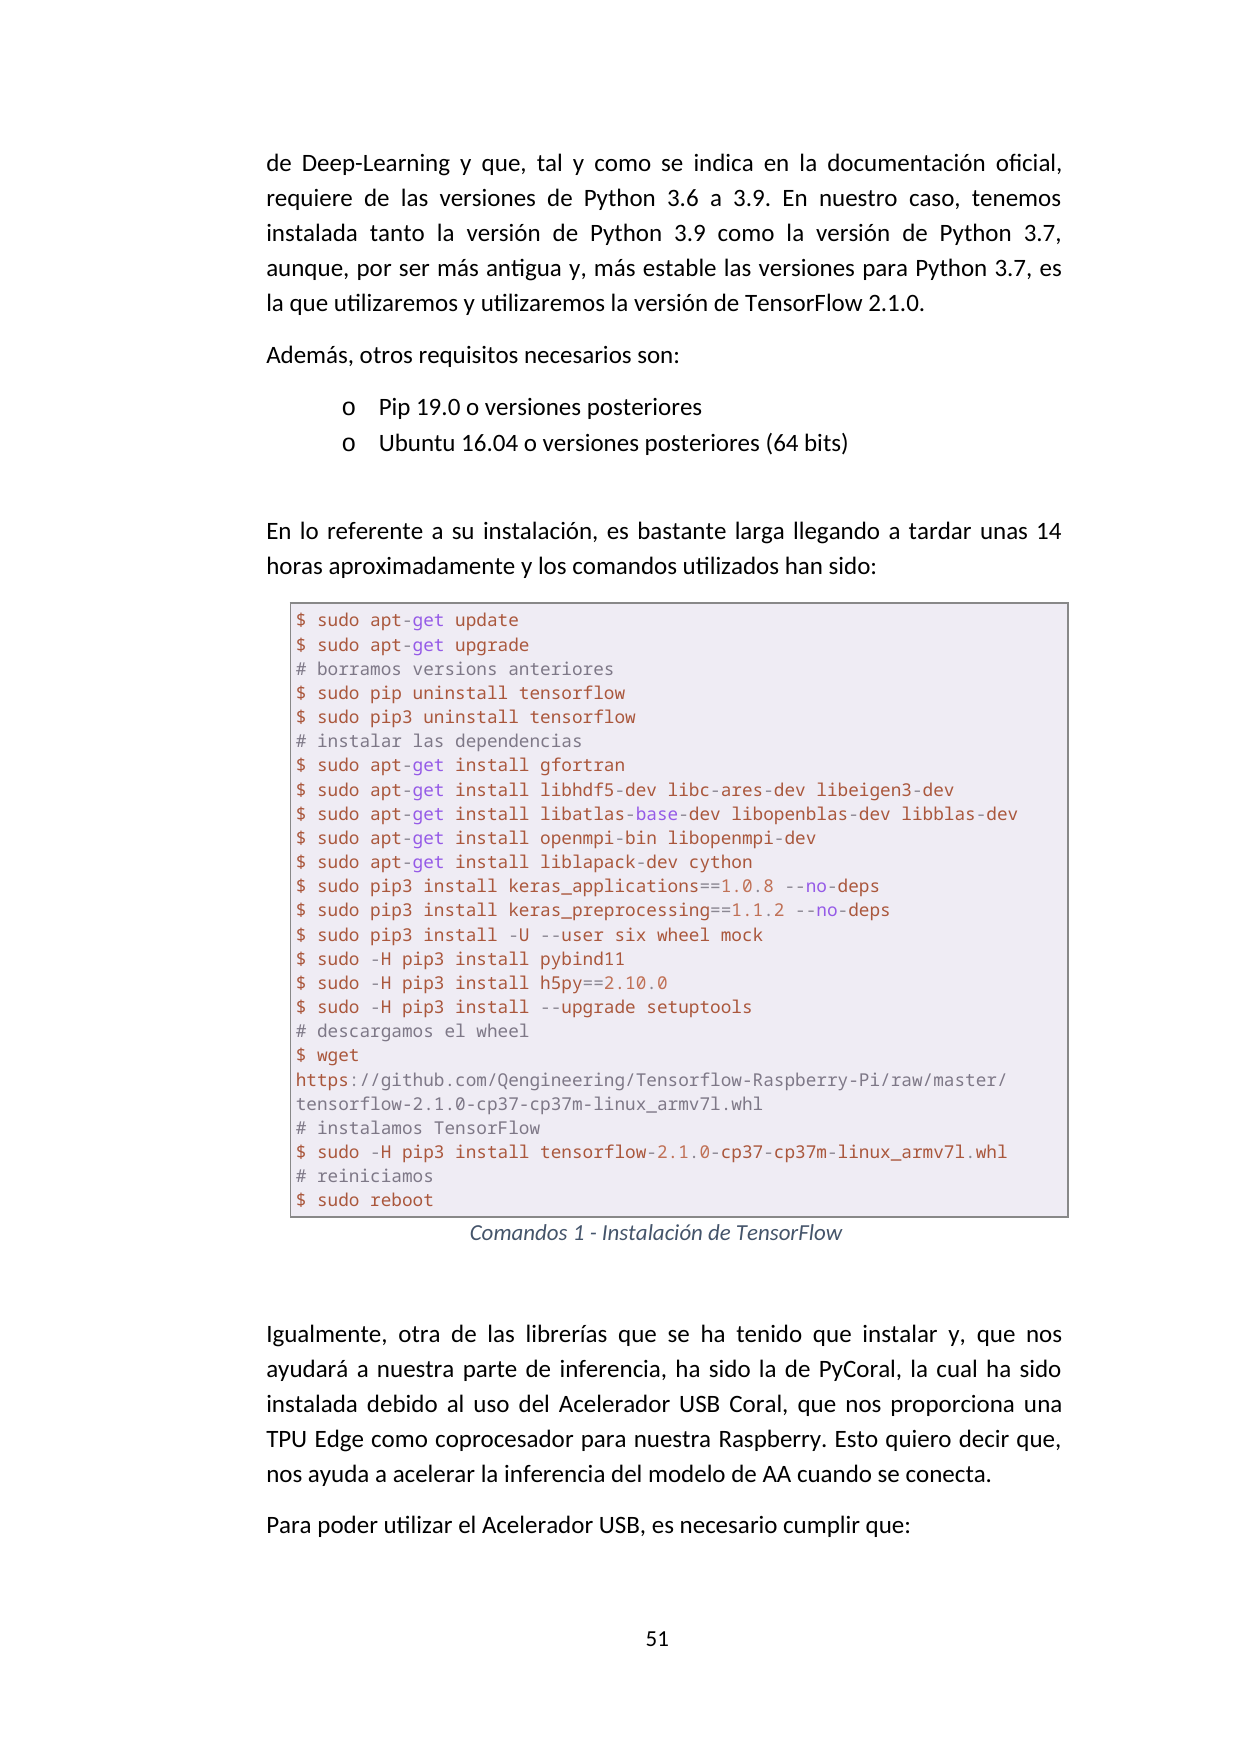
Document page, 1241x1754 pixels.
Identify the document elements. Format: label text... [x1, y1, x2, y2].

text # reiniciamos [291, 1158, 1067, 1182]
text En lo referente a su instalación, es bastante larga llegando a tardar unas 14 horas aproximadamente y los comandos utilizados han sido: [266, 516, 1063, 581]
text $ sudo -H pip3 install pybind11 [291, 941, 1067, 965]
text $ sudo -H pip3 install --upgrade setuptools [291, 989, 1067, 1013]
text $ sudo pip3 install -U --user six wheel mock [291, 916, 1067, 941]
text $ sudo apt-get upgrade [291, 626, 1067, 651]
text Comandos - Instalación de TensorFlow [251, 1218, 1063, 1246]
list Ubuntu 16.04 o versiones posteriores (64 bits) [341, 427, 1063, 459]
text $ sudo pip3 uninstall tensorflow [291, 699, 1067, 723]
text $ sudo -H pip3 install tensorflow-2.1.0-cp37-cp37m-linux_armv7l.whl [291, 1134, 1067, 1158]
text $ sudo pip3 install keras_applications==1.0.8 --no-deps [291, 868, 1067, 892]
text $ sudo pip uninstall tensorflow [291, 675, 1067, 699]
text $ sudo apt-get install gfortran [291, 747, 1067, 771]
text # instalamos TensorFlow [291, 1110, 1067, 1134]
text $ sudo -H pip3 install h5py==2.10.0 [291, 965, 1067, 989]
text Para poder utilizar el Acelerador USB, es necesario cumplir que: [266, 1510, 1063, 1540]
text # instalar las dependencias [291, 723, 1067, 747]
text $ sudo apt-get install openmpi-bin libopenmpi-dev [291, 820, 1067, 844]
text # descargamos el wheel [291, 1013, 1067, 1037]
text $ sudo pip3 install keras_preprocessing==1.1.2 --no-deps [291, 892, 1067, 916]
text # borramos versions anteriores [291, 651, 1067, 675]
text $ sudo reboot [291, 1182, 1067, 1216]
text $ sudo apt-get update [291, 604, 1067, 626]
text Además, otros requisitos necesarios son: [266, 339, 1063, 370]
text $ sudo apt-get install libhdf5-dev libc-ares-dev libeigen3-dev [291, 771, 1067, 796]
list Pip 19.0 o versiones posteriores [341, 391, 1063, 423]
text $ wget https://github.com/Qengineering/Tensorflow-Raspberry-Pi/raw/master/tensorflow-2.1.0-cp37-cp37m-linux_armv7l.whl [291, 1037, 1067, 1110]
text $ sudo apt-get install liblapack-dev cython [291, 844, 1067, 868]
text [266, 148, 1063, 318]
text Igualmente, otra de las librerías que se ha tenido que instalar y, que nos ayudará a nuestra parte de inferencia, ha sido la de PyCoral, la cual ha sido instalada debido al uso del Acelerador USB Coral, que nos proporciona una TPU Edge como coprocesador para nuestra Raspberry. Esto quiero decir que, nos ayuda a acelerar la inferencia del modelo de AA cuando se conecta. [266, 1318, 1063, 1488]
text $ sudo apt-get install libatlas-base-dev libopenblas-dev libblas-dev [291, 796, 1067, 820]
